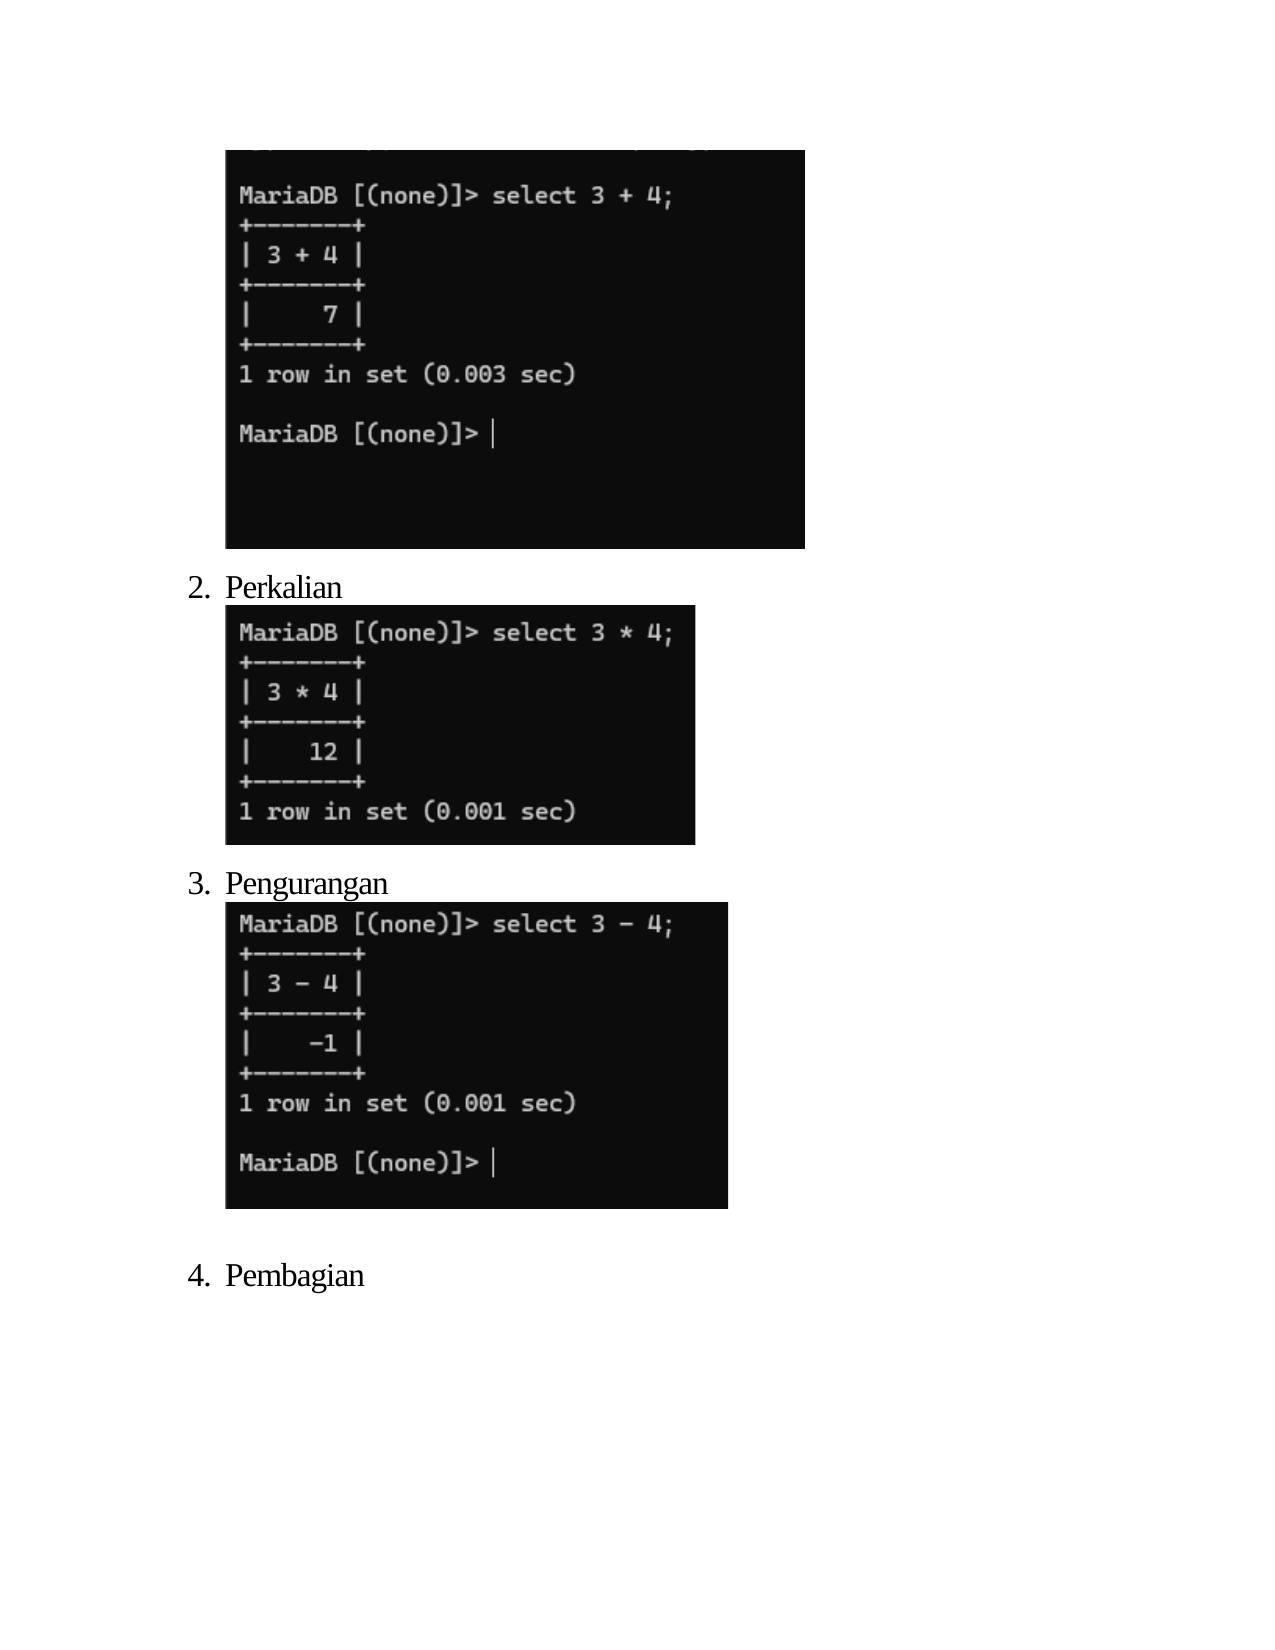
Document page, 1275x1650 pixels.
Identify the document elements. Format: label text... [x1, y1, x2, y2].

title Pembagian [187, 1255, 1125, 1293]
picture [225, 902, 729, 1209]
title Perkalian [187, 567, 1125, 606]
title Pengurangan [187, 864, 1125, 902]
picture [225, 150, 805, 549]
picture [225, 605, 696, 845]
